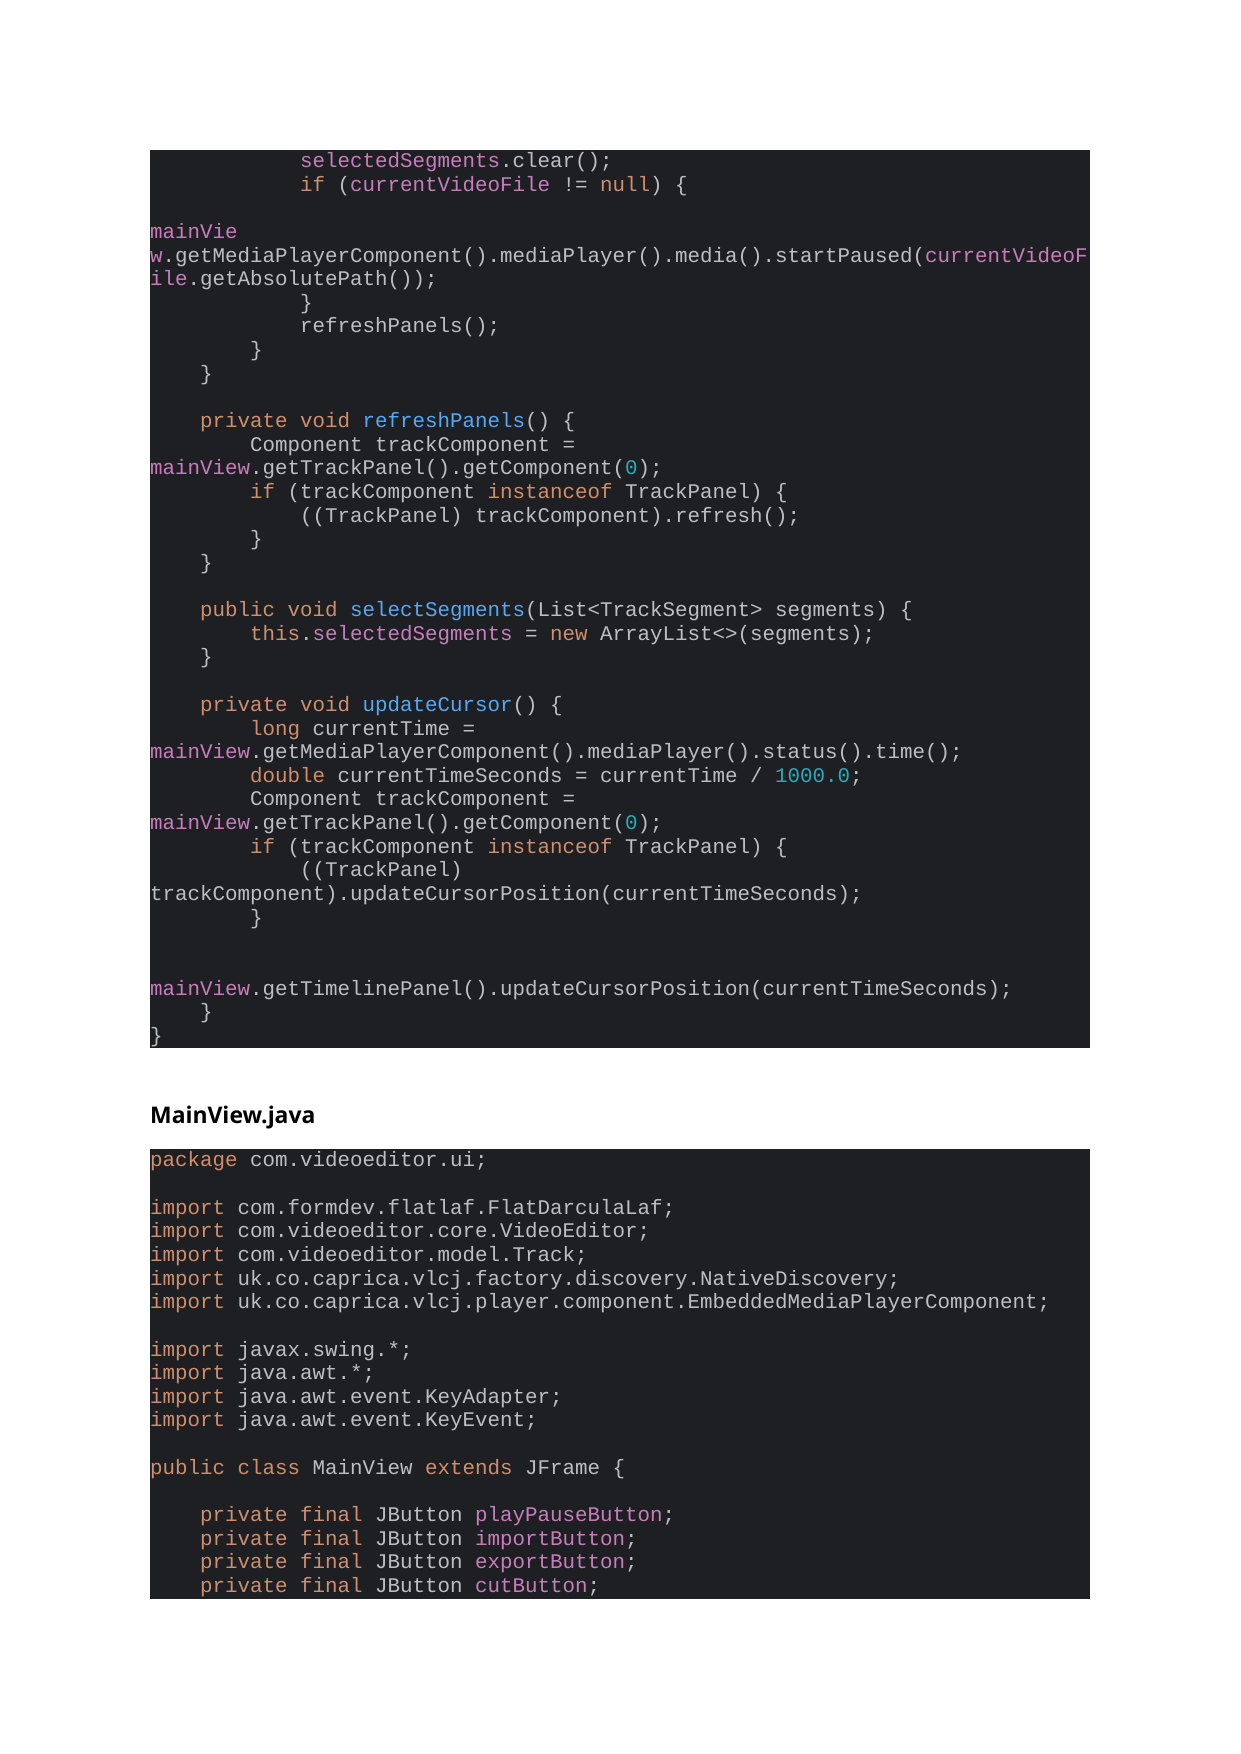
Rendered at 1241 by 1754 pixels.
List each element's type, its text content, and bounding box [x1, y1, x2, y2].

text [150, 150, 1090, 1048]
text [150, 1149, 1090, 1599]
text MainView.java [150, 1099, 1090, 1130]
